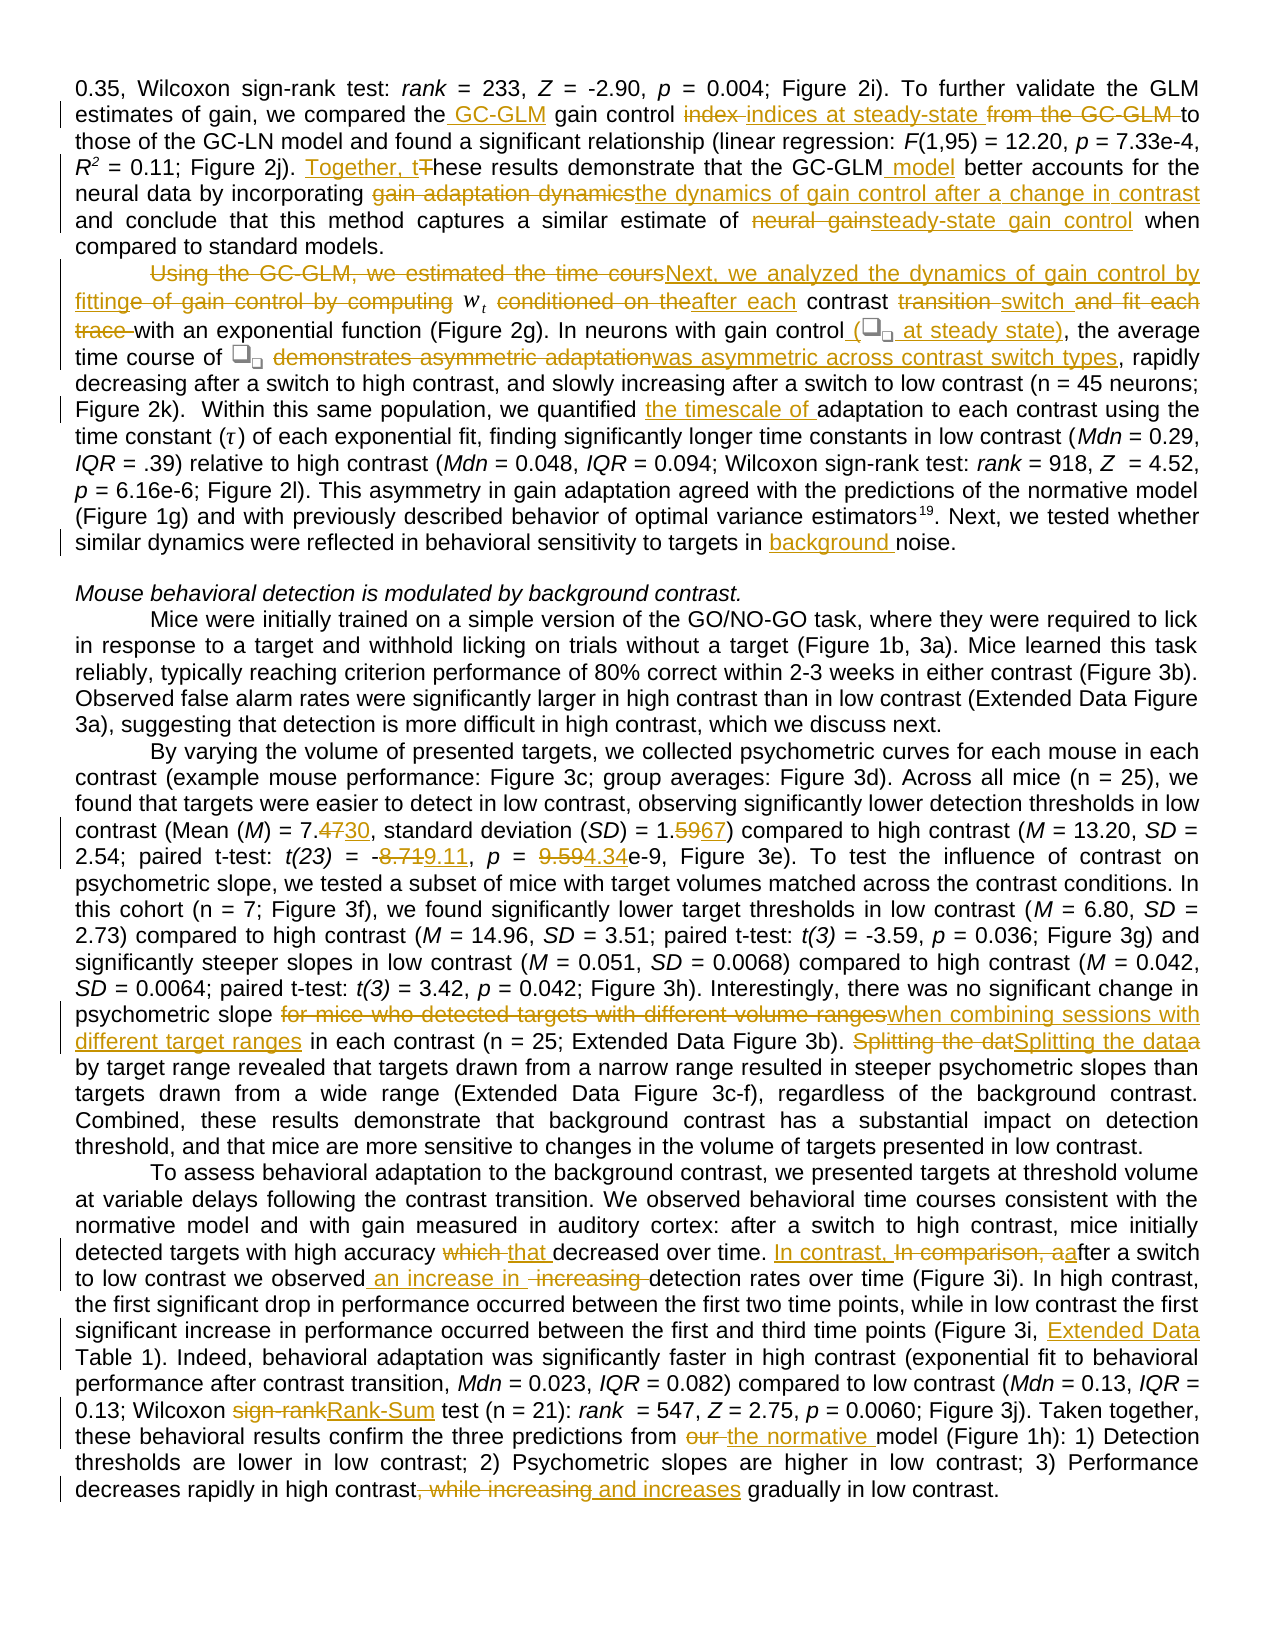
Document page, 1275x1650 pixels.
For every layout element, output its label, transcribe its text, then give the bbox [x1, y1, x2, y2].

text Mice were initially trained on a simple version of the GO/NO-GO task, where they were required to lick in response to a target and withhold licking on trials without a target (Figure 1b, 3a). Mice learned this task reliably, typically reaching criterion performance of 80% correct within 2-3 weeks in either contrast (Figure 3b). Observed false alarm rates were significantly larger in high contrast than in low contrast (Extended Data Figure 3a), suggesting that detection is more difficult in high contrast, which we discuss next. [75, 606, 1200, 738]
text contrast with an exponential function (Figure 2g). In neurons with gain control, the average time course of , rapidly decreasing after a switch to high contrast, and slowly increasing after a switch to low contrast (n = 45 neurons; Figure 2k). Within this same population, we quantified adaptation to each contrast using the time constant () of each exponential fit, finding significantly longer time constants in low contrast (Mdn = 0.29, IQR = .39) relative to high contrast (Mdn = 0.048, IQR = 0.094; Wilcoxon sign-rank test: rank = 918, Z = 4.52, p = 6.16e-6; Figure 2l). This asymmetry in gain adaptation agreed with the predictions of the normative model (Figure 1g) and with previously described behavior of optimal variance estimators19. Next, we tested whether similar dynamics were reflected in behavioral sensitivity to targets in noise. [75, 259, 1200, 556]
text Mouse behavioral detection is modulated by background contrast. [75, 579, 1200, 606]
text 0.35, Wilcoxon sign-rank test: rank = 233, Z = -2.90, p = 0.004; Figure 2i). To further validate the GLM estimates of gain, we compared the gain control to those of the GC-LN model and found a significant relationship (linear regression: F(1,95) = 12.20, p = 7.33e-4, R2 = 0.11; Figure 2j). hese results demonstrate that the GC-GLM better accounts for the neural data by incorporating and conclude that this method captures a similar estimate of when compared to standard models. [75, 75, 1200, 259]
text By varying the volume of presented targets, we collected psychometric curves for each mouse in each contrast (example mouse performance: Figure 3c; group averages: Figure 3d). Across all mice (n = 25), we found that targets were easier to detect in low contrast, observing significantly lower detection thresholds in low contrast (Mean (M) = 7., standard deviation (SD) = 1.) compared to high contrast (M = 13.20, SD = 2.54; paired t-test: t(23) = -, p = e-9, Figure 3e). To test the influence of contrast on psychometric slope, we tested a subset of mice with target volumes matched across the contrast conditions. In this cohort (n = 7; Figure 3f), we found significantly lower target thresholds in low contrast (M = 6.80, SD = 2.73) compared to high contrast (M = 14.96, SD = 3.51; paired t-test: t(3) = -3.59, p = 0.036; Figure 3g) and significantly steeper slopes in low contrast (M = 0.051, SD = 0.0068) compared to high contrast (M = 0.042, SD = 0.0064; paired t-test: t(3) = 3.42, p = 0.042; Figure 3h). Interestingly, there was no significant change in psychometric slope in each contrast (n = 25; Extended Data Figure 3b). by target range revealed that targets drawn from a narrow range resulted in steeper psychometric slopes than targets drawn from a wide range (Extended Data Figure 3c-f), regardless of the background contrast. Combined, these results demonstrate that background contrast has a substantial impact on detection threshold, and that mice are more sensitive to changes in the volume of targets presented in low contrast. [75, 738, 1200, 1159]
text To assess behavioral adaptation to the background contrast, we presented targets at threshold volume at variable delays following the contrast transition. We observed behavioral time courses consistent with the normative model and with gain measured in auditory cortex: after a switch to high contrast, mice initially detected targets with high accuracy decreased over time. fter a switch to low contrast we observeddetection rates over time (Figure 3i). In high contrast, the first significant drop in performance occurred between the first two time points, while in low contrast the first significant increase in performance occurred between the first and third time points (Figure 3i, Table 1). Indeed, behavioral adaptation was significantly faster in high contrast (exponential fit to behavioral performance after contrast transition, Mdn = 0.023, IQR = 0.082) compared to low contrast (Mdn = 0.13, IQR = 0.13; Wilcoxon test (n = 21): rank = 547, Z = 2.75, p = 0.0060; Figure 3j). Taken together, these behavioral results confirm the three predictions from model (Figure 1h): 1) Detection thresholds are lower in low contrast; 2) Psychometric slopes are higher in low contrast; 3) Performance decreases rapidly in high contrast gradually in low contrast. [75, 1159, 1200, 1502]
